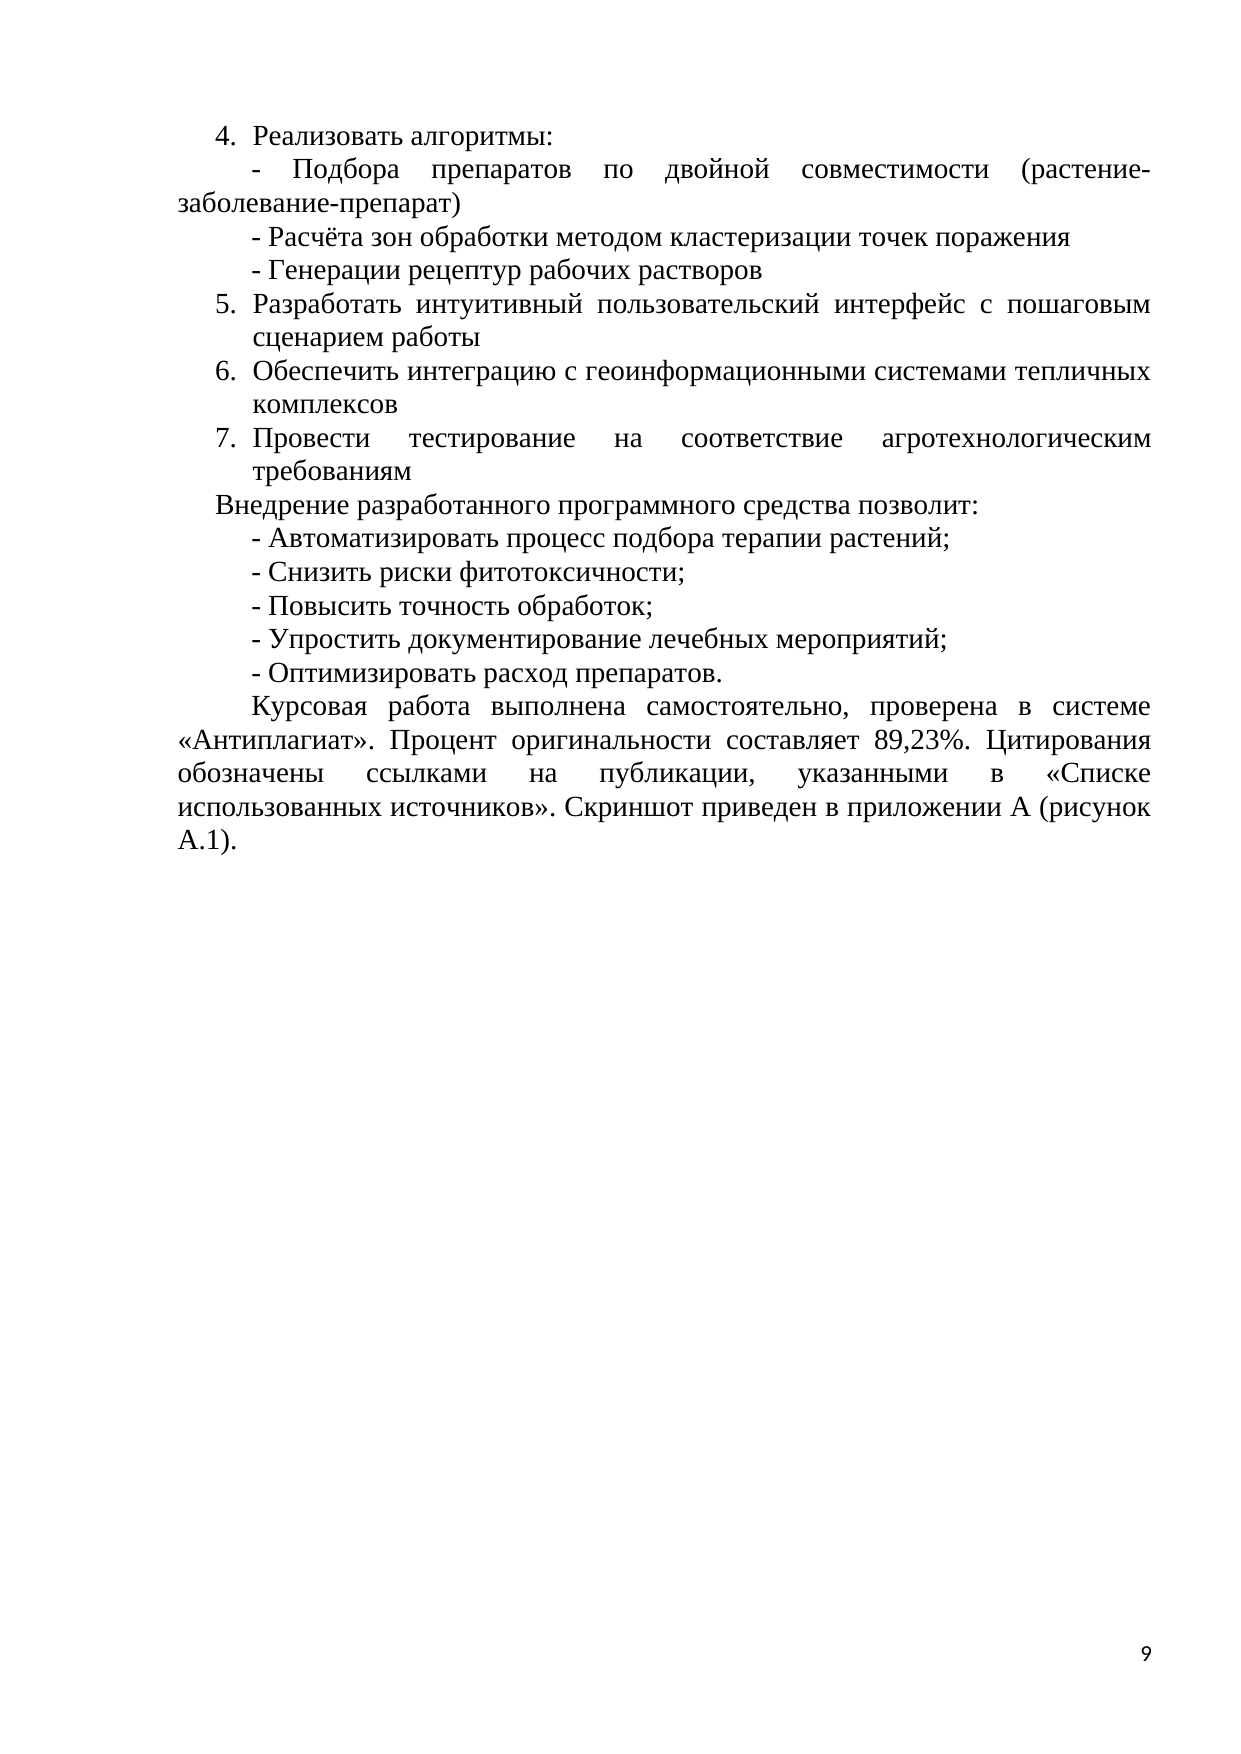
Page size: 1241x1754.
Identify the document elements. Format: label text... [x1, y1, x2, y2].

list Обеспечить интеграцию с геоинформационными системами тепличных комплексов [215, 353, 1152, 420]
text - Снизить риски фитотоксичности; [215, 554, 1152, 588]
text - Оптимизировать расход препаратов. [215, 655, 1152, 688]
list Разработать интуитивный пользовательский интерфейс с пошаговым сценарием работы [215, 286, 1152, 353]
text - Автоматизировать процесс подбора терапии растений; [215, 521, 1152, 554]
text - Расчёта зон обработки методом кластеризации точек поражения [177, 219, 1152, 252]
text Курсовая работа выполнена самостоятельно, проверена в системе «Антиплагиат». Процент оригинальности составляет 89,23%. Цитирования обозначены ссылками на публикации, указанными в «Списке использованных источников». Скриншот приведен в приложении А (рисунок А.1). [177, 688, 1152, 856]
list Реализовать алгоритмы: [215, 118, 1152, 152]
text - Повысить точность обработок; [177, 588, 1152, 621]
text - Генерации рецептур рабочих растворов [177, 252, 1152, 286]
text Внедрение разработанного программного средства позволит: [177, 487, 1152, 521]
text - Упростить документирование лечебных мероприятий; [215, 621, 1152, 655]
text - Подбора препаратов по двойной совместимости (растение-заболевание-препарат) [177, 152, 1152, 219]
list Провести тестирование на соответствие агротехнологическим требованиям [215, 420, 1152, 487]
